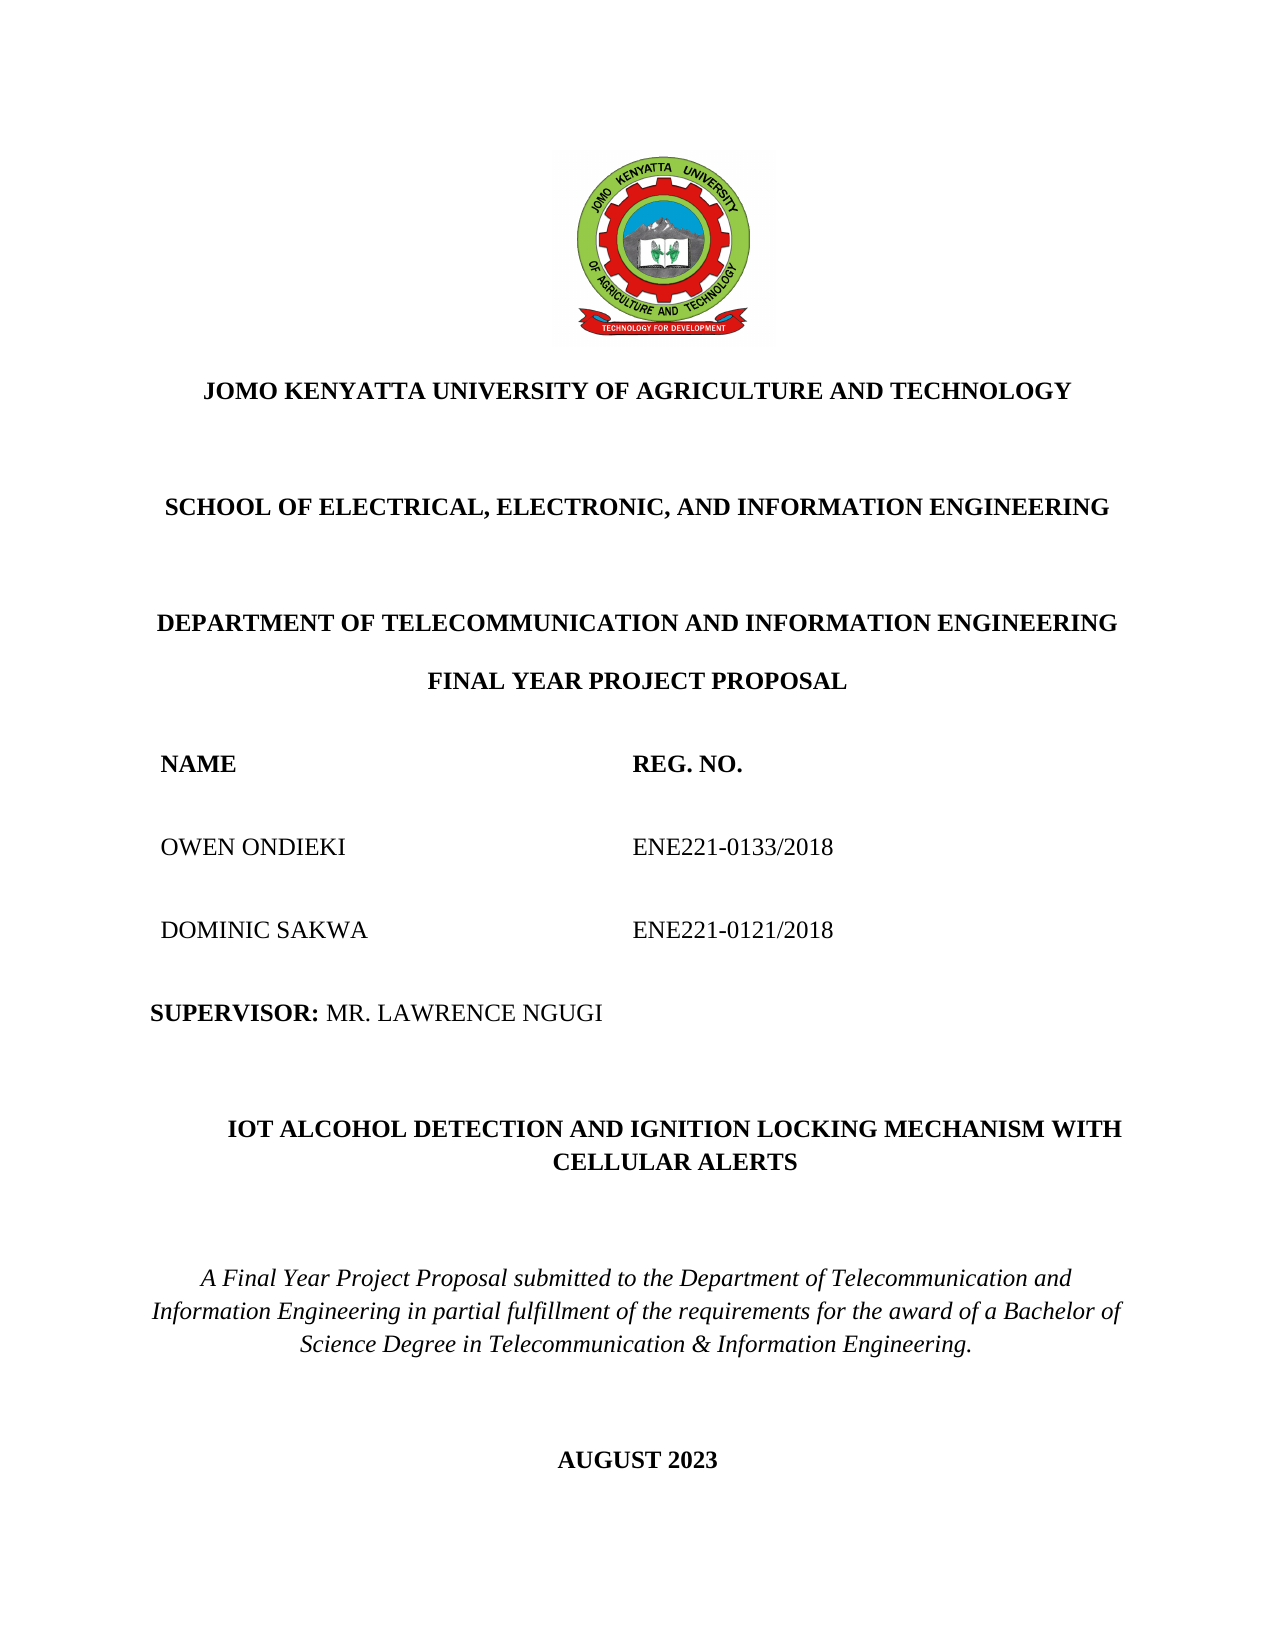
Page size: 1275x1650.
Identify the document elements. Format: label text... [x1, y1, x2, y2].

text SCHOOL OF ELECTRICAL, ELECTRONIC, AND INFORMATION ENGINEERING [150, 492, 1125, 521]
table_header REG. NO. [622, 724, 1094, 807]
table_cell ENE221-0121/2018 [622, 890, 1094, 973]
text SUPERVISOR: MR. LAWRENCE NGUGI [150, 998, 1125, 1027]
text A Final Year Project Proposal submitted to the Department of Telecommunication and Information Engineering in partial fulfillment of the requirements for the award of a Bachelor of Science Degree in Telecommunication & Information Engineering. [150, 1263, 1125, 1358]
text FINAL YEAR PROJECT PROPOSAL [150, 666, 1125, 695]
table_header NAME [150, 724, 622, 807]
text DEPARTMENT OF TELECOMMUNICATION AND INFORMATION ENGINEERING [150, 608, 1125, 637]
text IOT ALCOHOL DETECTION AND IGNITION LOCKING MECHANISM WITH CELLULAR ALERTS [225, 1114, 1125, 1176]
text AUGUST 2023 [150, 1446, 1125, 1474]
text JOMO KENYATTA UNIVERSITY OF AGRICULTURE AND TECHNOLOGY [150, 376, 1125, 405]
table_cell ENE221-0133/2018 [622, 807, 1094, 890]
table_cell DOMINIC SAKWA [150, 890, 622, 973]
table_cell OWEN ONDIEKI [150, 807, 622, 890]
